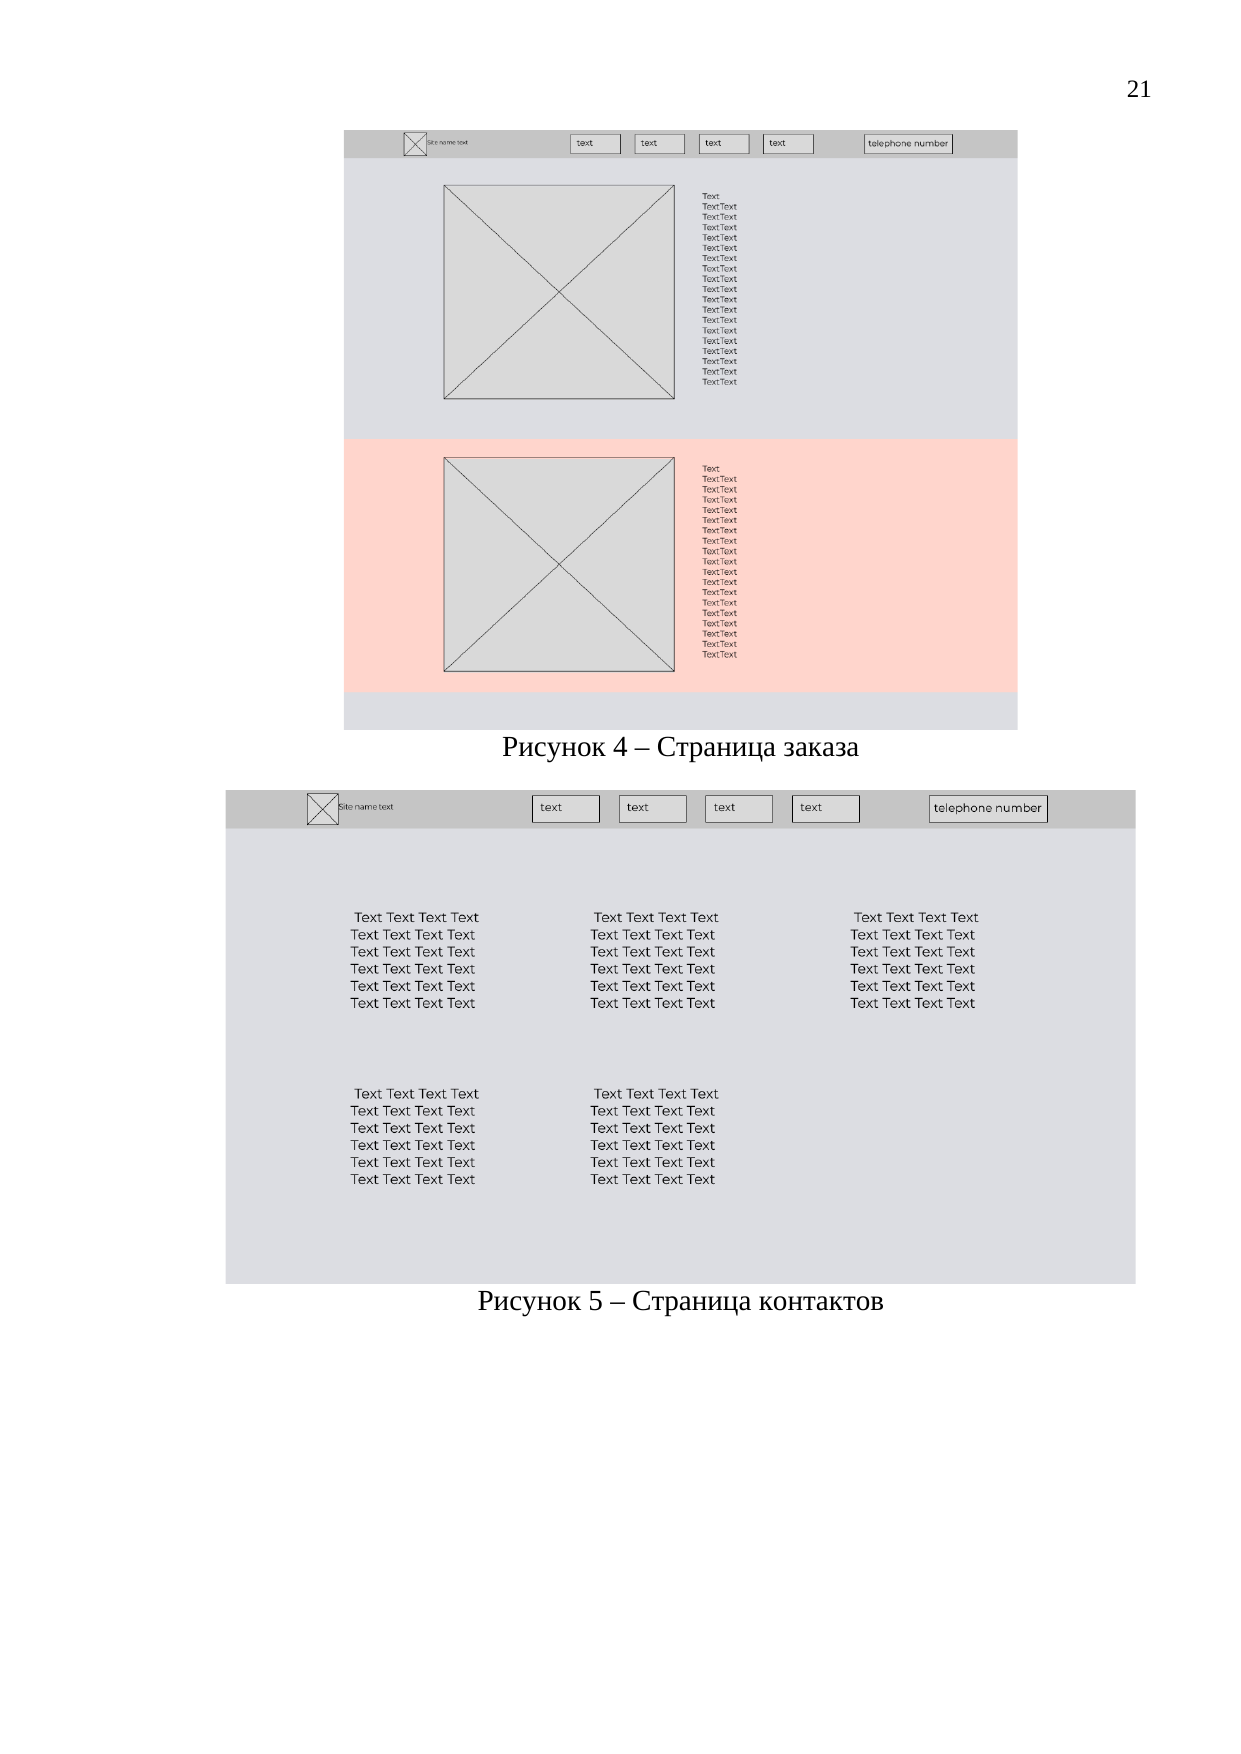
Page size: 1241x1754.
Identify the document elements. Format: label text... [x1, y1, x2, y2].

picture [225, 790, 1136, 1284]
picture [343, 130, 1018, 730]
text Рисунок 4 – Страница заказа [136, 729, 1152, 763]
text Рисунок 5 – Страница контактов [136, 1283, 1152, 1317]
